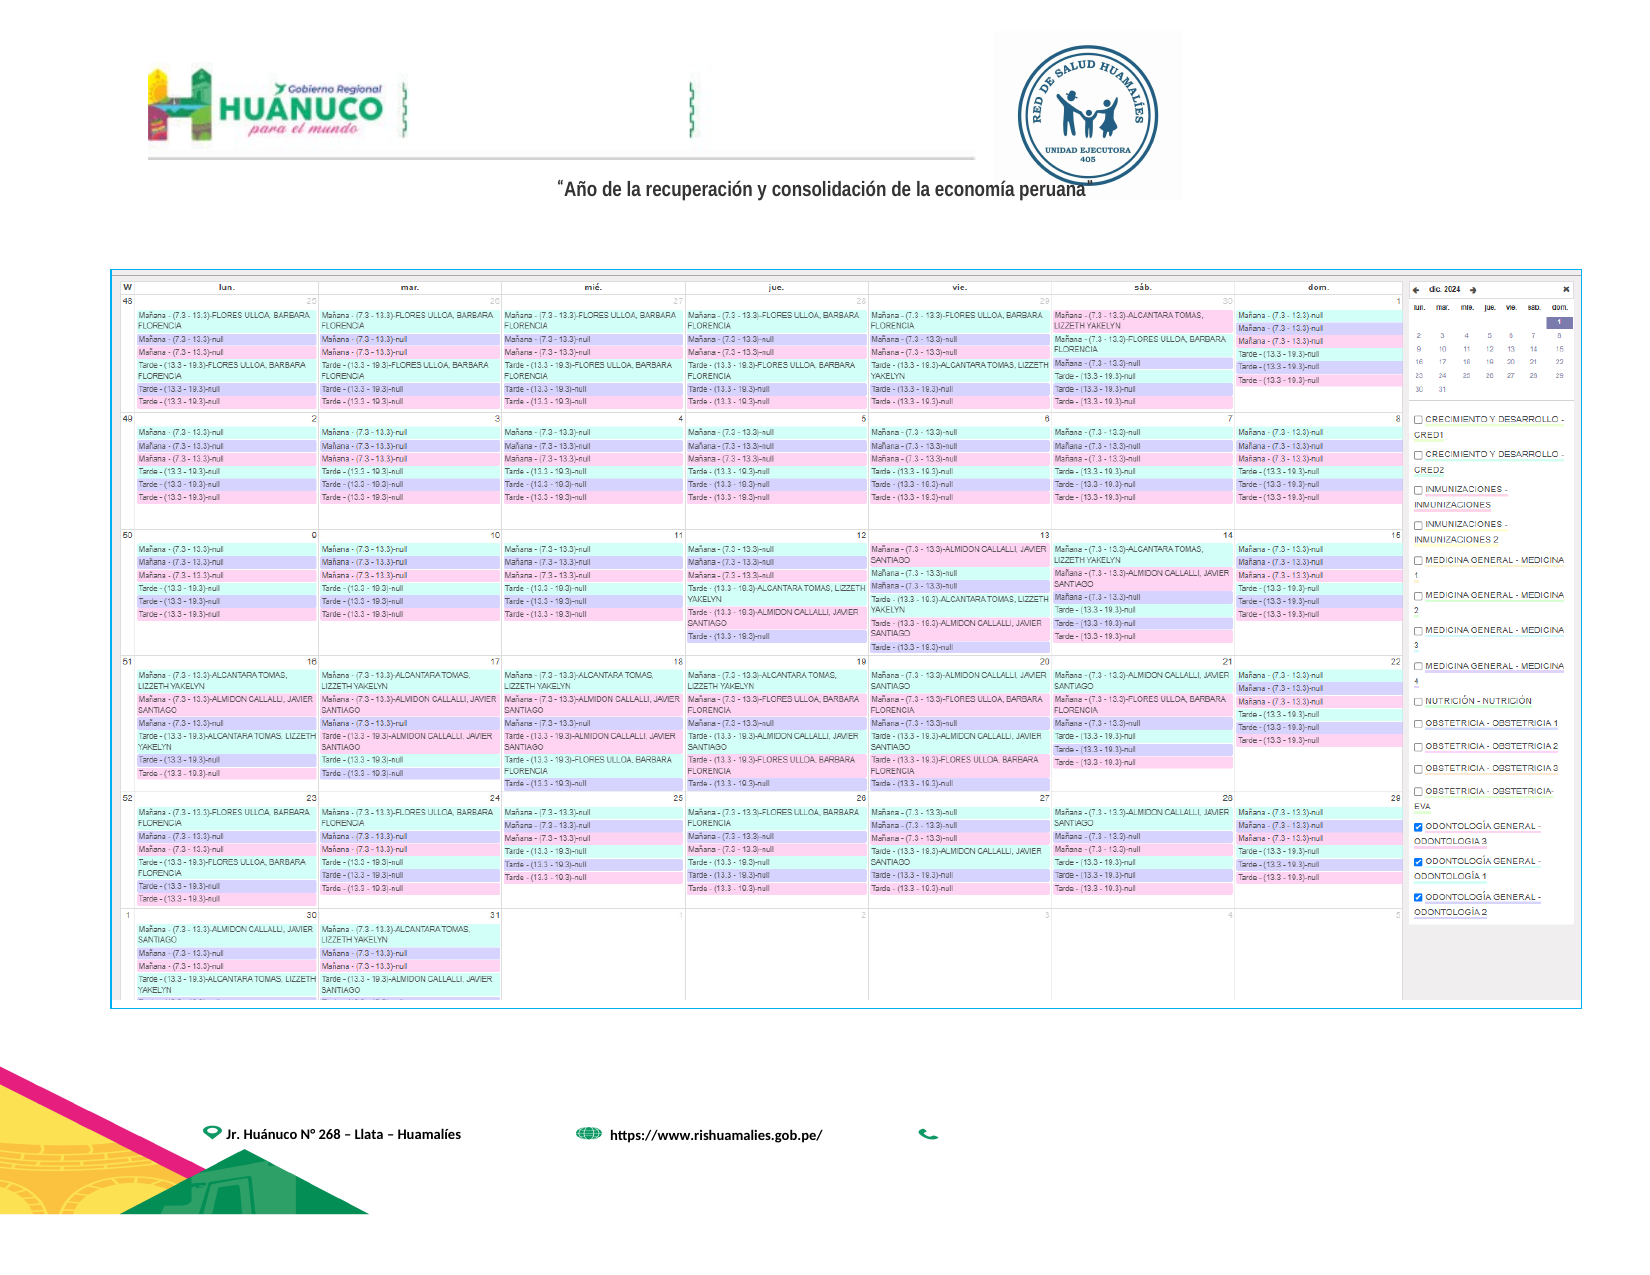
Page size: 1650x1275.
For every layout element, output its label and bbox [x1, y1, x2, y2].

picture [0, 1063, 1192, 1217]
picture [148, 62, 976, 160]
picture [993, 30, 1183, 200]
picture [113, 271, 1580, 1000]
